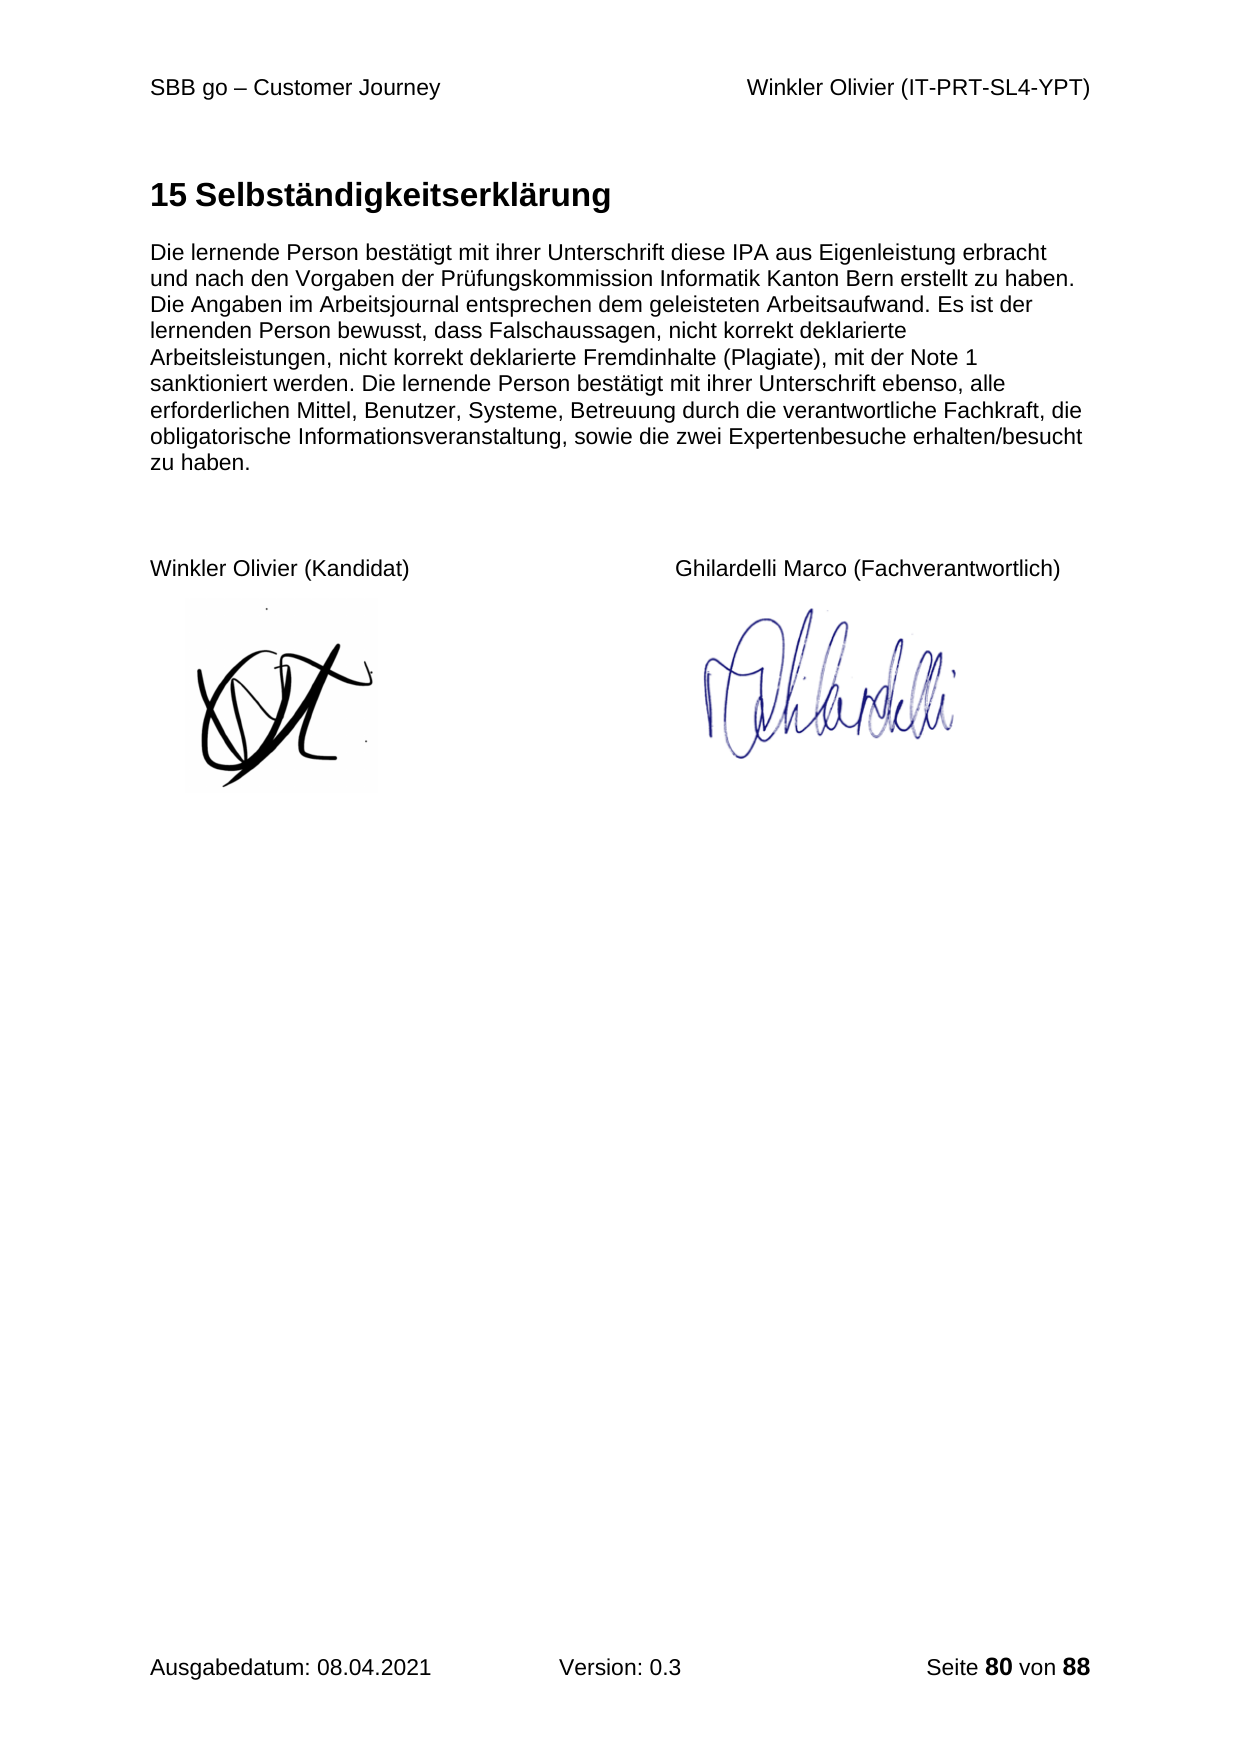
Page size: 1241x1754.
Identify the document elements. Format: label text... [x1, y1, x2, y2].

text Die lernende Person bestätigt mit ihrer Unterschrift diese IPA aus Eigenleistung erbracht und nach den Vorgaben der Prüfungskommission Informatik Kanton Bern erstellt zu haben. Die Angaben im Arbeitsjournal entsprechen dem geleisteten Arbeitsaufwand. Es ist der lernenden Person bewusst, dass Falschaussagen, nicht korrekt deklarierte Arbeitsleistungen, nicht korrekt deklarierte Fremdinhalte (Plagiate), mit der Note 1 sanktioniert werden. Die lernende Person bestätigt mit ihrer Unterschrift ebenso, alle erforderlichen Mittel, Benutzer, Systeme, Betreuung durch die verantwortliche Fachkraft, die obligatorische Informationsveranstaltung, sowie die zwei Expertenbesuche erhalten/besucht zu haben. [150, 238, 1090, 476]
text Winkler Olivier (Kandidat) Ghilardelli Marco (Fachverantwortlich) [150, 555, 1090, 581]
picture [184, 598, 379, 793]
picture [699, 606, 960, 760]
subtitle Selbständigkeitserklärung [150, 175, 1090, 213]
